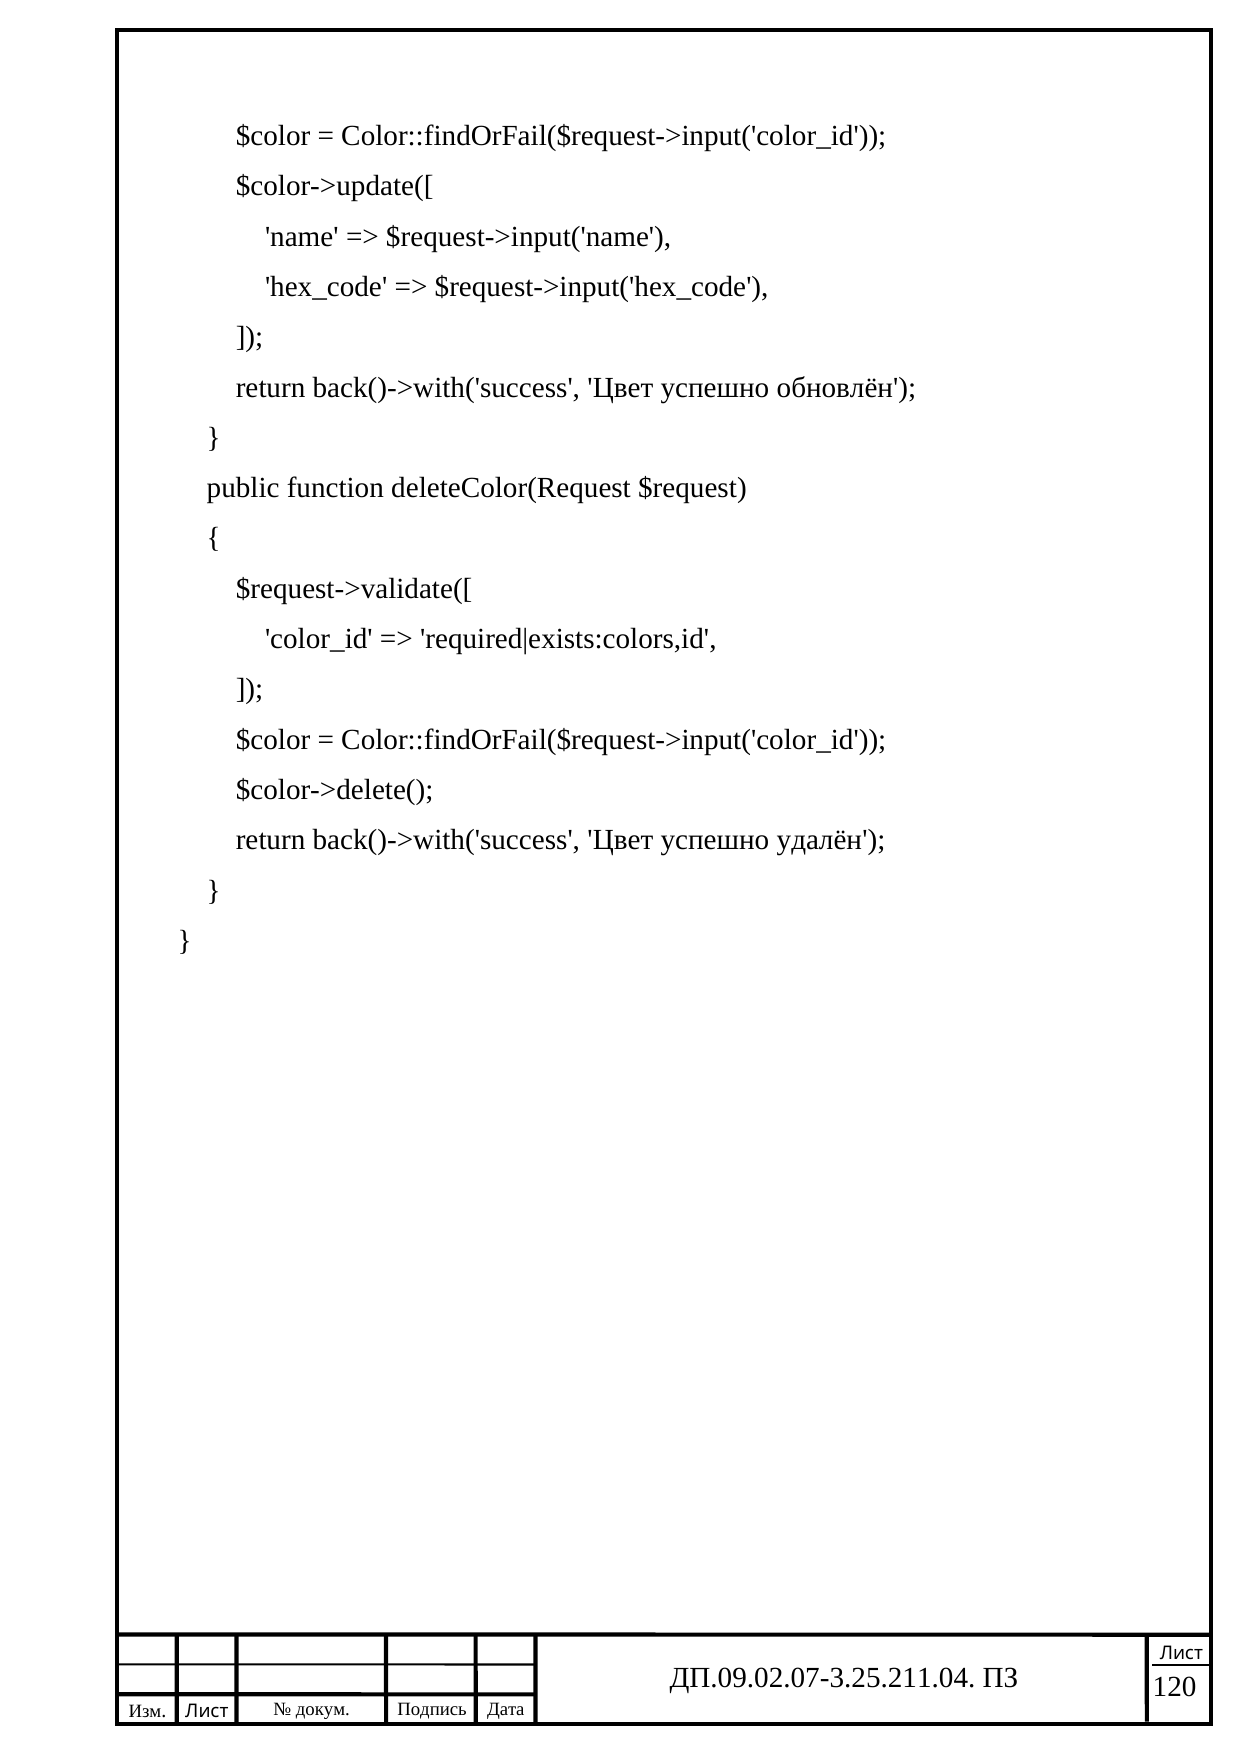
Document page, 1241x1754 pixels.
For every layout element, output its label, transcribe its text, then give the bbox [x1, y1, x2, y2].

text 'color_id' => 'required|exists:colors,id', [148, 621, 1152, 655]
text 'name' => $request->input('name'), [148, 219, 1152, 252]
text $color = Color::findOrFail($request->input('color_id')); [148, 118, 1152, 152]
text return back()->with('success', 'Цвет успешно удалён'); [148, 822, 1152, 856]
text } [148, 420, 1152, 453]
text $color->delete(); [148, 772, 1152, 806]
text $color->update([ [148, 168, 1152, 202]
text return back()->with('success', 'Цвет успешно обновлён'); [148, 370, 1152, 403]
text $request->validate([ [148, 571, 1152, 604]
text } [148, 923, 1152, 957]
text ]); [148, 672, 1152, 705]
text ]); [148, 319, 1152, 353]
text 'hex_code' => $request->input('hex_code'), [148, 269, 1152, 303]
text $color = Color::findOrFail($request->input('color_id')); [148, 722, 1152, 755]
text } [148, 873, 1152, 906]
text { [148, 521, 1152, 554]
text public function deleteColor(Request $request) [148, 470, 1152, 504]
